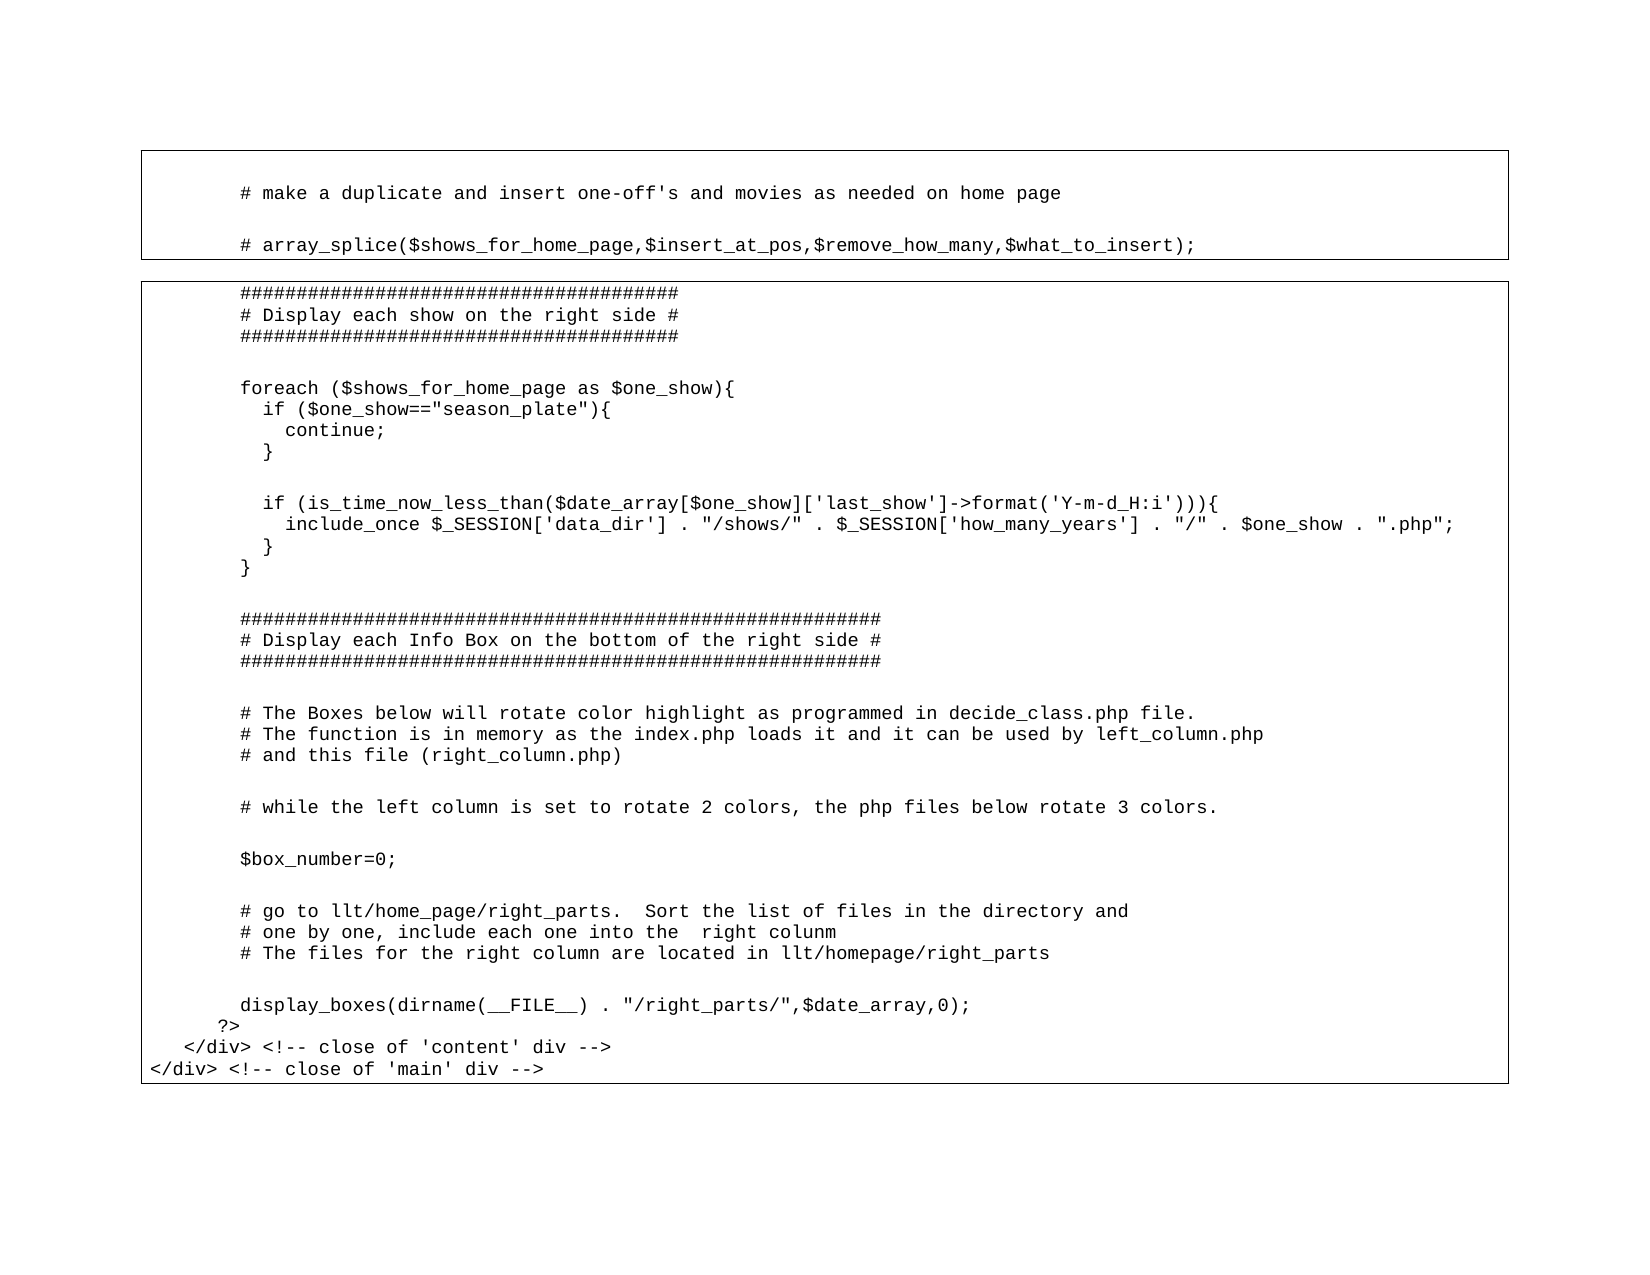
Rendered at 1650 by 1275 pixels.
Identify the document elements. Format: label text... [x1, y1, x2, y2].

text if (is_time_now_less_than($date_array[$one_show]['last_show']->format('Y-m-d_H:i'))){ [150, 494, 1500, 515]
text # while the left column is set to rotate 2 colors, the php files below rotate 3 colors. [150, 798, 1500, 819]
text # The function is in memory as the index.php loads it and it can be used by left_column.php [150, 725, 1500, 746]
text # Display each show on the right side # [150, 305, 1500, 327]
text ####################################### [142, 282, 1508, 305]
text # one by one, include each one into the right colunm [150, 923, 1500, 944]
text $box_number=0; [150, 850, 1500, 871]
text continue; [150, 421, 1500, 442]
text ######################################################### [150, 609, 1500, 631]
text </div> <!-- close of 'main' div --> [142, 1056, 1508, 1083]
text # make a duplicate and insert one-off's and movies as needed on home page [150, 184, 1500, 205]
text # The files for the right column are located in llt/homepage/right_parts [150, 944, 1500, 965]
text # array_splice($shows_for_home_page,$insert_at_pos,$remove_how_many,$what_to_insert); [142, 232, 1508, 259]
text ####################################### [150, 327, 1500, 348]
text } [150, 442, 1500, 463]
text # The Boxes below will rotate color highlight as programmed in decide_class.php file. [150, 704, 1500, 725]
text # go to llt/home_page/right_parts. Sort the list of files in the directory and [150, 902, 1500, 923]
text } [150, 536, 1500, 558]
text if ($one_show=="season_plate"){ [150, 400, 1500, 421]
text ######################################################### [150, 652, 1500, 673]
text # Display each Info Box on the bottom of the right side # [150, 631, 1500, 652]
text foreach ($shows_for_home_page as $one_show){ [150, 378, 1500, 400]
text include_once $_SESSION['data_dir'] . "/shows/" . $_SESSION['how_many_years'] . "/" . $one_show . ".php"; [150, 515, 1500, 536]
text ?> [150, 1017, 1500, 1038]
text display_boxes(dirname(__FILE__) . "/right_parts/",$date_array,0); [150, 996, 1500, 1017]
text } [150, 558, 1500, 579]
text </div> <!-- close of 'content' div --> [150, 1038, 1500, 1056]
text # and this file (right_column.php) [150, 746, 1500, 767]
